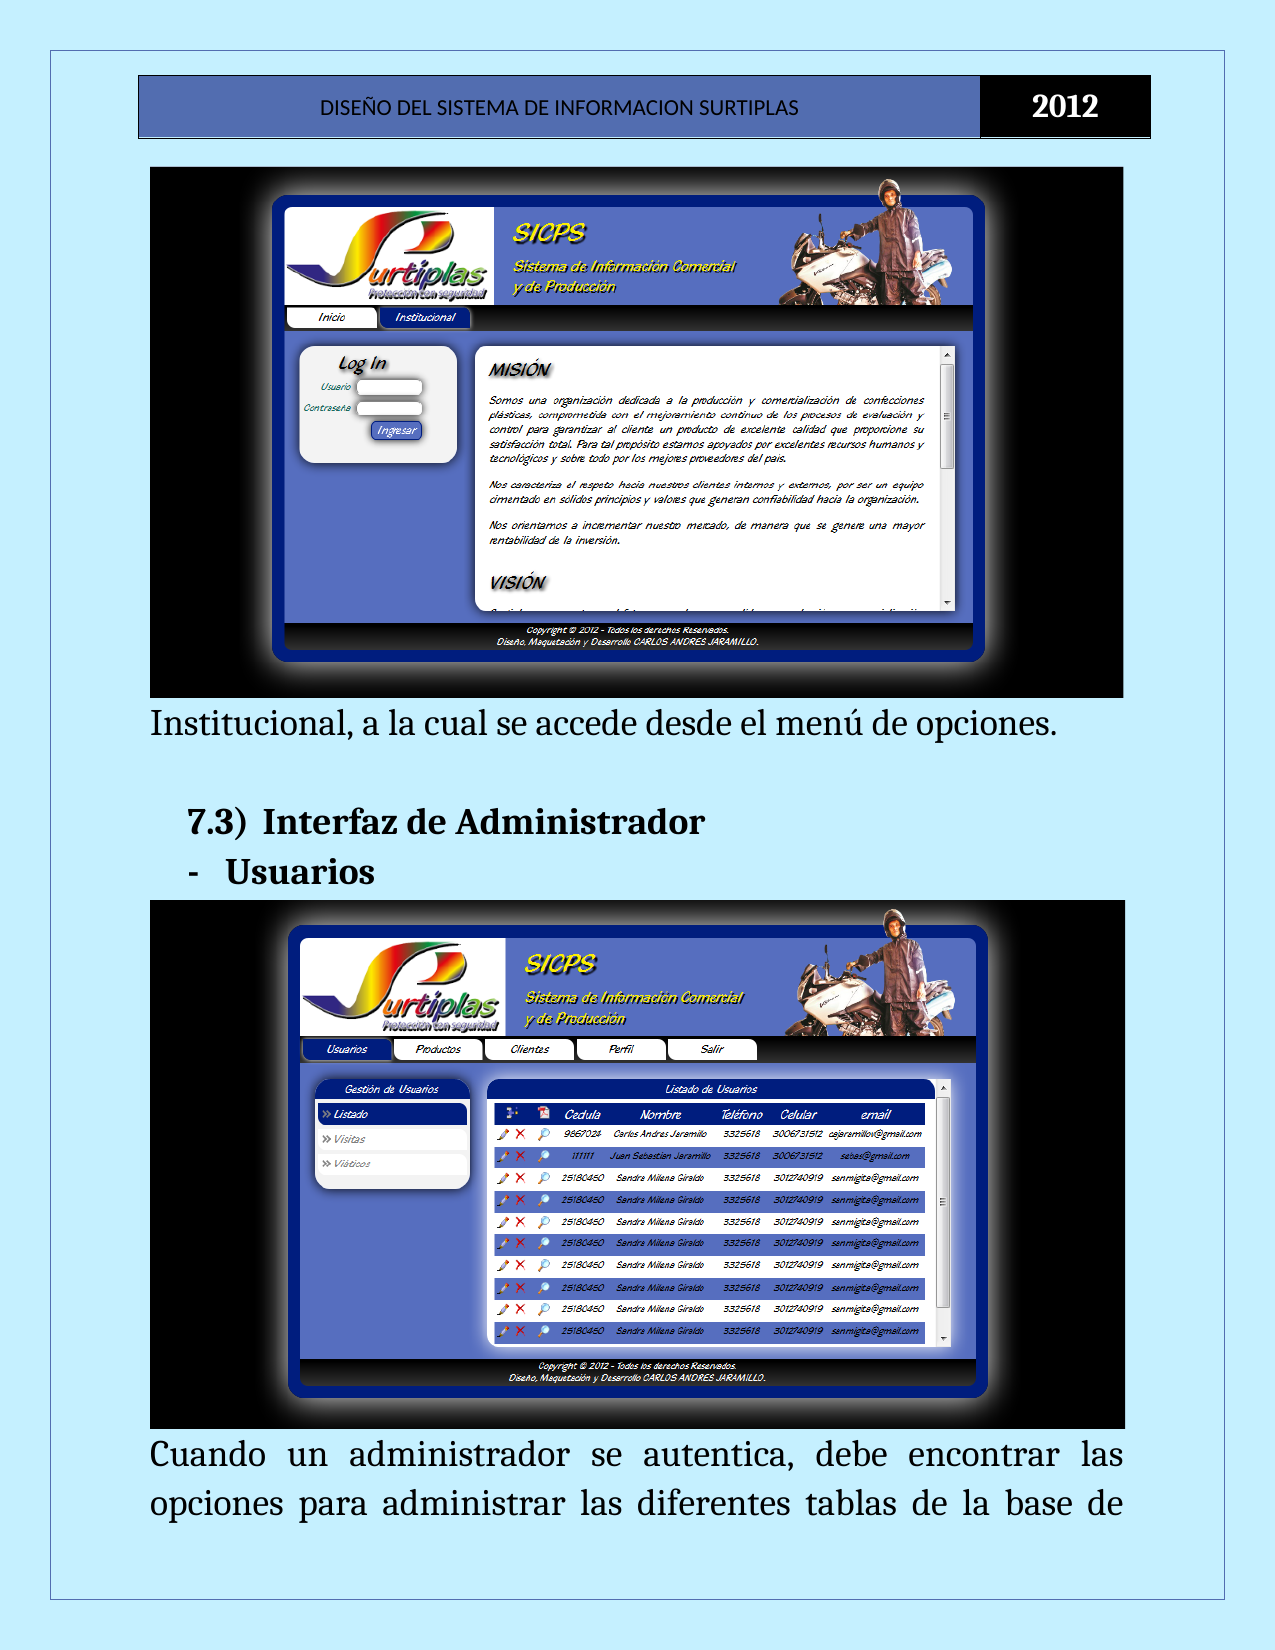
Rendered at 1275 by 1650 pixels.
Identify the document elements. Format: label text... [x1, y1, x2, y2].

picture [150, 166, 1124, 698]
text Institucional, a la cual se accede desde el menú de opciones. [150, 702, 1125, 745]
list Usuarios [187, 851, 1125, 894]
picture [150, 900, 1125, 1429]
list Interfaz de Administrador [187, 801, 1125, 844]
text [150, 1432, 1125, 1525]
